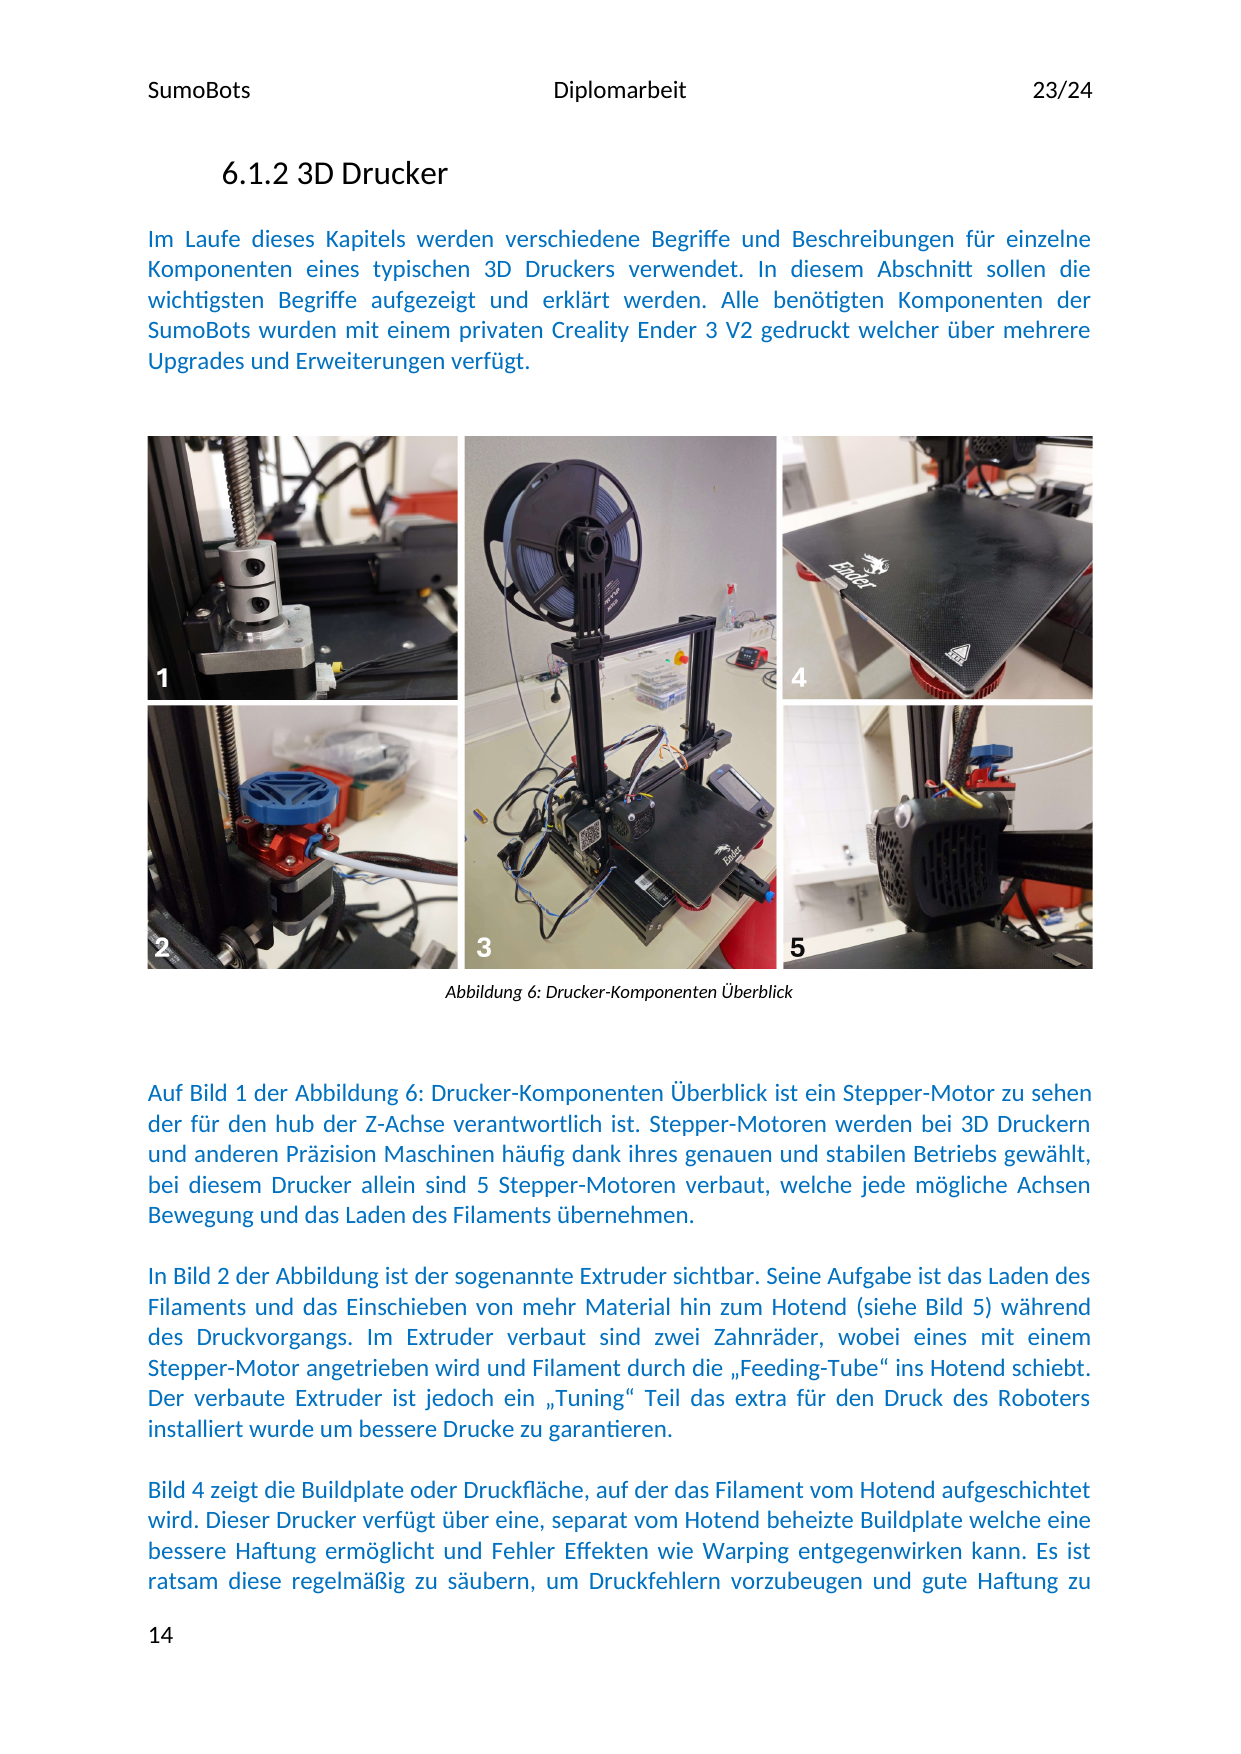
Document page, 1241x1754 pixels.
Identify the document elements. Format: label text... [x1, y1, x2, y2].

text Auf Bild 1 der Abbildung 6: Drucker-Komponenten Überblick ist ein Stepper-Motor zu sehen der für den hub der Z-Achse verantwortlich ist. Stepper-Motoren werden bei 3D Druckern und anderen Präzision Maschinen häufig dank ihres genauen und stabilen Betriebs gewählt, bei diesem Drucker allein sind 5 Stepper-Motoren verbaut, welche jede mögliche Achsen Bewegung und das Laden des Filaments übernehmen. [148, 1077, 1093, 1230]
picture [147, 436, 1093, 969]
text Im Laufe dieses Kapitels werden verschiedene Begriffe und Beschreibungen für einzelne Komponenten eines typischen 3D Druckers verwendet. In diesem Abschnitt sollen die wichtigsten Begriffe aufgezeigt und erklärt werden. Alle benötigten Komponenten der SumoBots wurden mit einem privaten Creality Ender 3 V2 gedruckt welcher über mehrere Upgrades und Erweiterungen verfügt. [148, 223, 1093, 376]
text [148, 1474, 1093, 1596]
subtitle 3D Drucker [221, 152, 1093, 192]
text In Bild 2 der Abbildung ist der sogenannte Extruder sichtbar. Seine Aufgabe ist das Laden des Filaments und das Einschieben von mehr Material hin zum Hotend (siehe Bild 5) während des Druckvorgangs. Im Extruder verbaut sind zwei Zahnräder, wobei eines mit einem Stepper-Motor angetrieben wird und Filament durch die „Feeding-Tube“ ins Hotend schiebt. Der verbaute Extruder ist jedoch ein „Tuning“ Teil das extra für den Druck des Roboters installiert wurde um bessere Drucke zu garantieren. [148, 1260, 1093, 1443]
text Abbildung 6: Drucker-Komponenten Überblick [148, 981, 1093, 1004]
